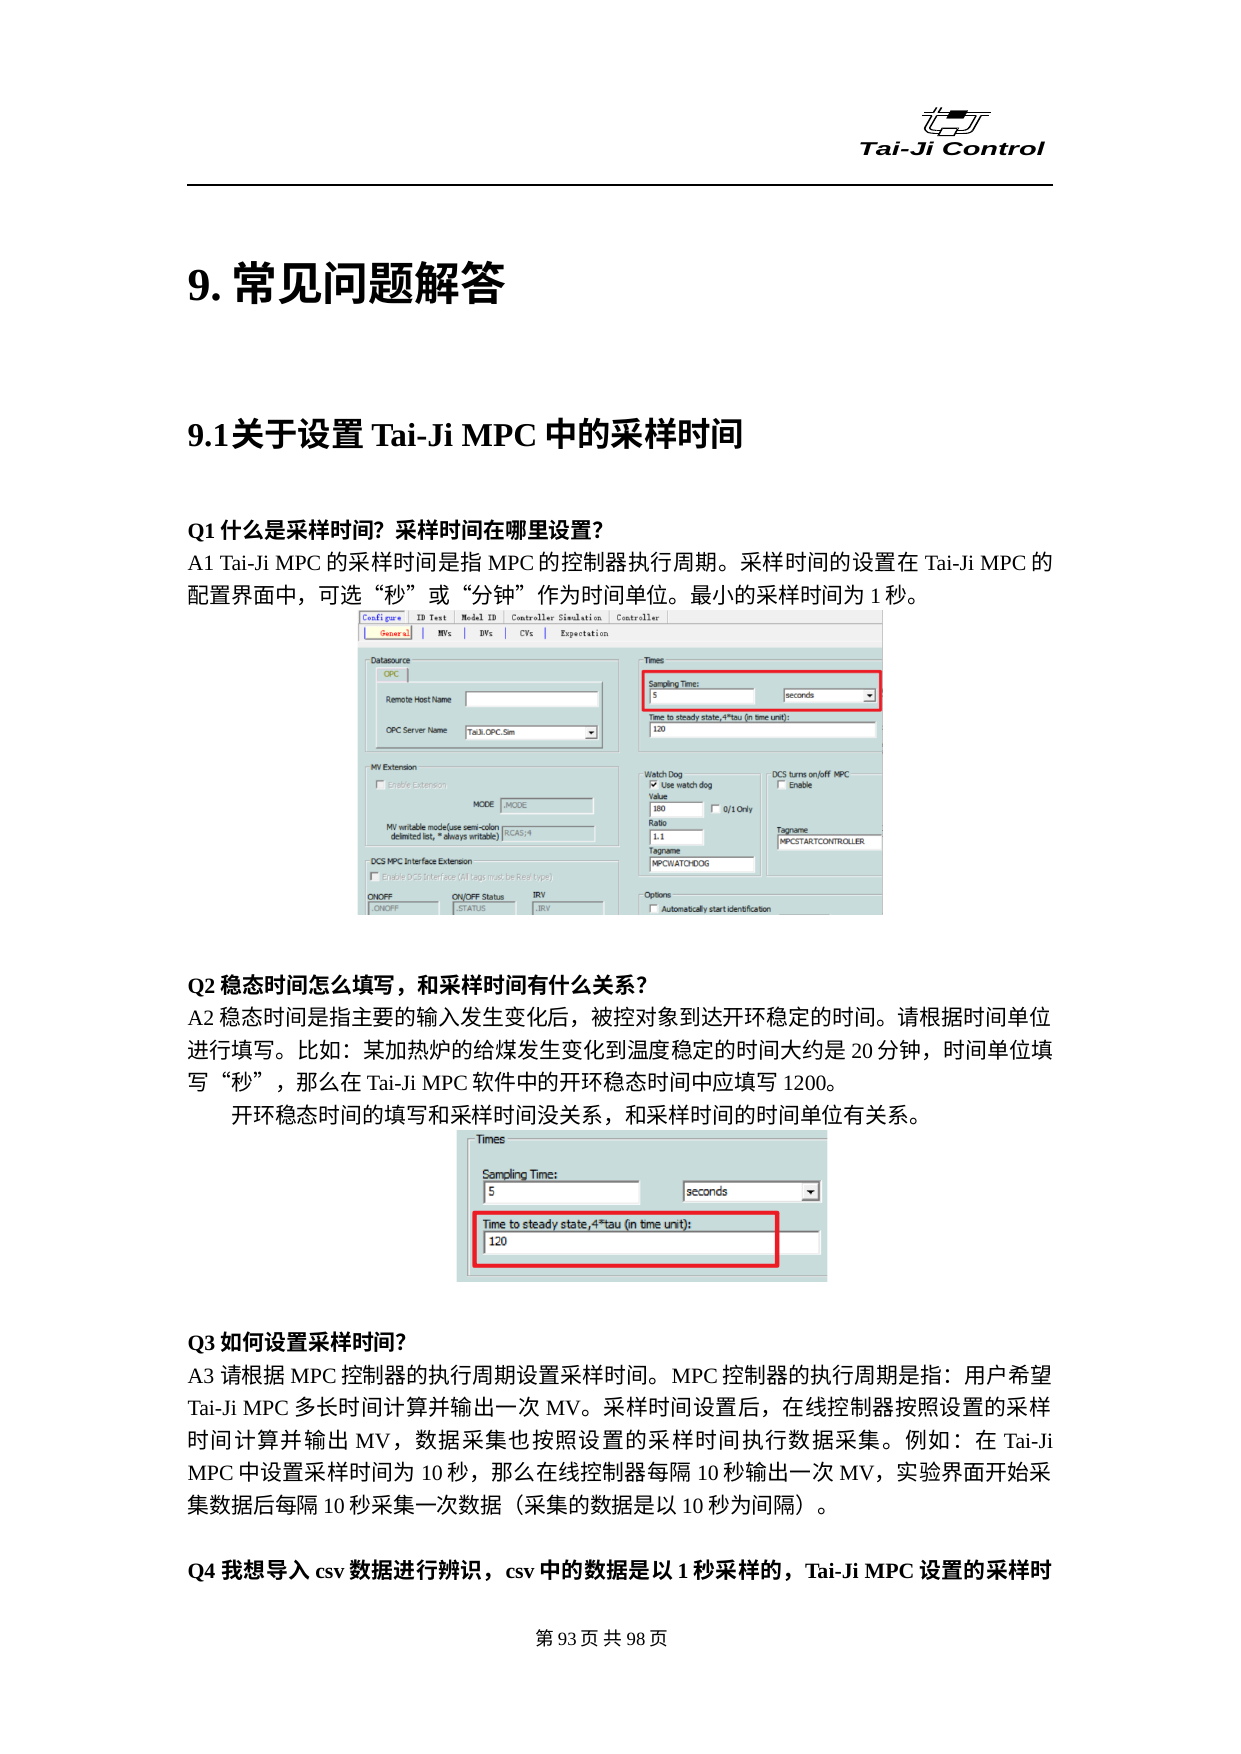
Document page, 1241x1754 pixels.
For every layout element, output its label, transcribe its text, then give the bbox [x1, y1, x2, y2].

subtitle 9.1 关于设置Tai-Ji MPC中的采样时间 [187, 400, 1053, 465]
text 开环稳态时间的填写和采样时间没关系，和采样时间的时间单位有关系。 [187, 1097, 1053, 1130]
text Q3 如何设置采样时间？ [187, 1325, 1053, 1357]
text Q1 什么是采样时间？采样时间在哪里设置？ [187, 512, 1053, 545]
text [187, 1552, 1053, 1585]
text Q2 稳态时间怎么填写，和采样时间有什么关系？ [187, 967, 1053, 1000]
text A1 Tai-Ji MPC的采样时间是指MPC的控制器执行周期。采样时间的设置在Tai-Ji MPC的配置界面中，可选“秒”或“分钟”作为时间单位。最小的采样时间为1秒。 [187, 545, 1053, 610]
picture [456, 1130, 828, 1282]
subtitle 常见问题解答 [187, 232, 1053, 329]
picture [357, 610, 883, 915]
text A3 请根据MPC控制器的执行周期设置采样时间。MPC控制器的执行周期是指：用户希望Tai-Ji MPC多长时间计算并输出一次MV。采样时间设置后，在线控制器按照设置的采样时间计算并输出MV，数据采集也按照设置的采样时间执行数据采集。例如：在Tai-Ji MPC中设置采样时间为10秒，那么在线控制器每隔10秒输出一次MV，实验界面开始采集数据后每隔10秒采集一次数据（采集的数据是以10秒为间隔）。 [187, 1357, 1053, 1520]
text A2 稳态时间是指主要的输入发生变化后，被控对象到达开环稳定的时间。请根据时间单位进行填写。比如：某加热炉的给煤发生变化到温度稳定的时间大约是20分钟，时间单位填写“秒”，那么在Tai-Ji MPC软件中的开环稳态时间中应填写1200。 [187, 1000, 1053, 1097]
